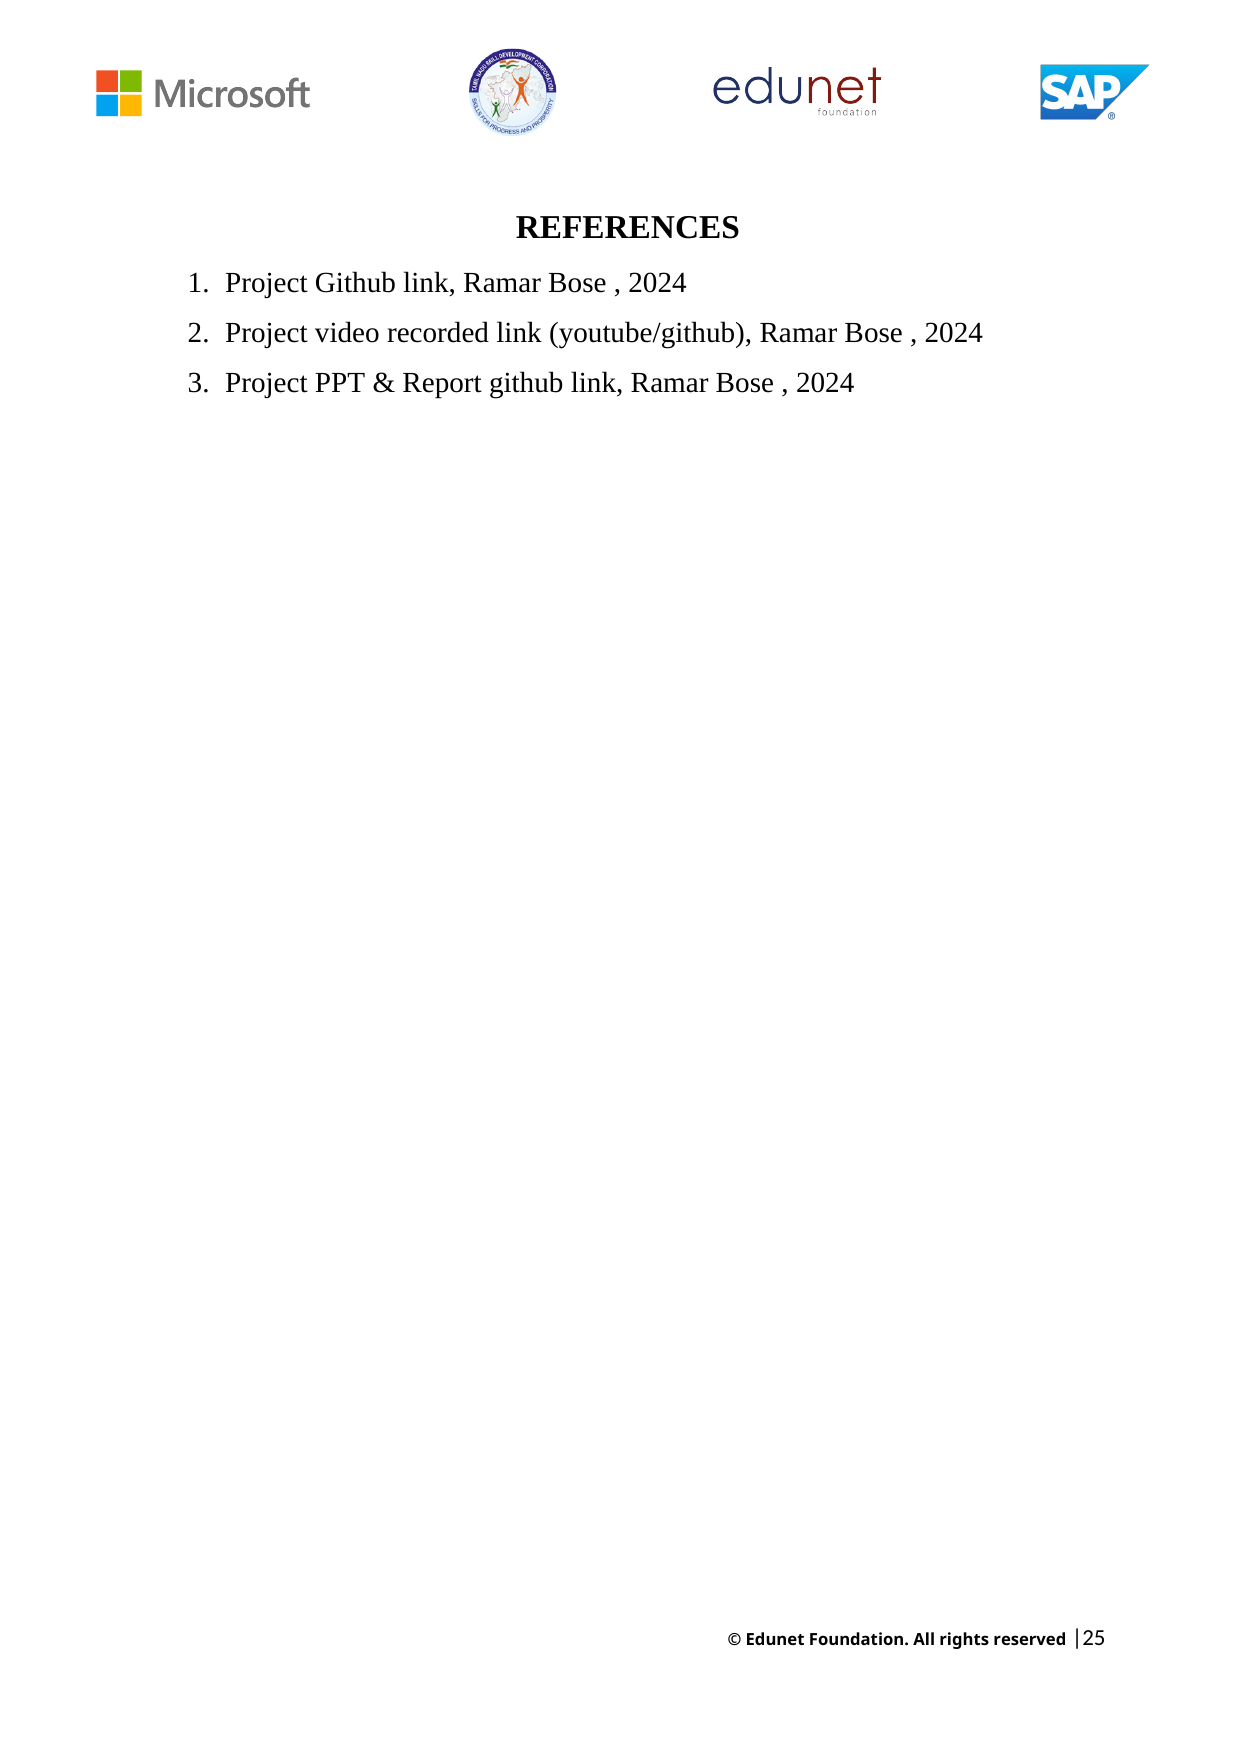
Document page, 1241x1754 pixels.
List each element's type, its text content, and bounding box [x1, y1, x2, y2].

list Project video recorded link (youtube/github), Ramar Bose , 2024 [187, 315, 1105, 349]
picture [91, 65, 316, 121]
picture [1039, 63, 1151, 121]
list Project Github link, Ramar Bose , 2024 [187, 265, 1105, 298]
list Project PPT & Report github link, Ramar Bose , 2024 [187, 366, 1105, 399]
text REFERENCES [150, 207, 1105, 246]
picture [466, 45, 558, 137]
picture [706, 60, 889, 122]
